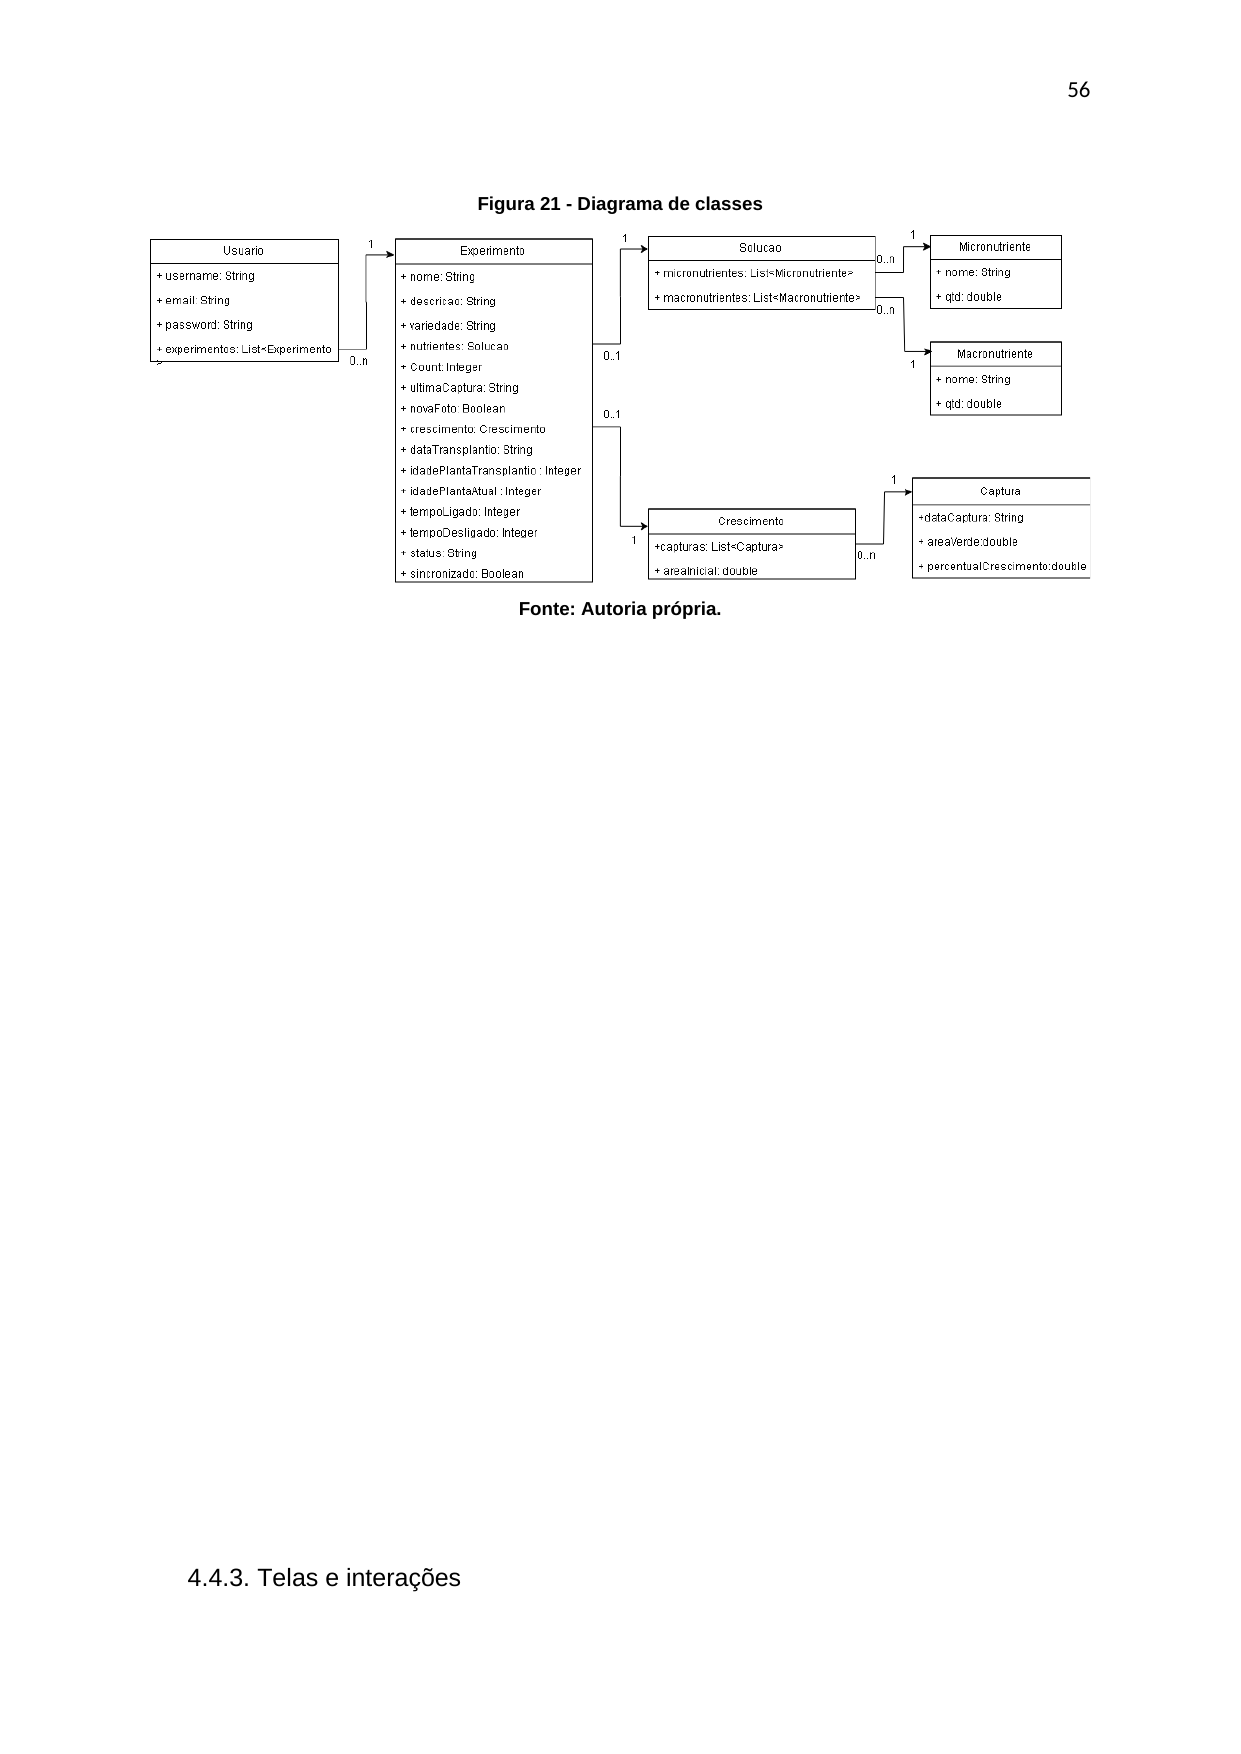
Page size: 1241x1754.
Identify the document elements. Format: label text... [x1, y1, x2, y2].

text 4.4.3. Telas e interações [187, 1563, 1090, 1592]
picture [150, 225, 1091, 584]
text Fonte: Autoria própria. [150, 598, 1090, 620]
